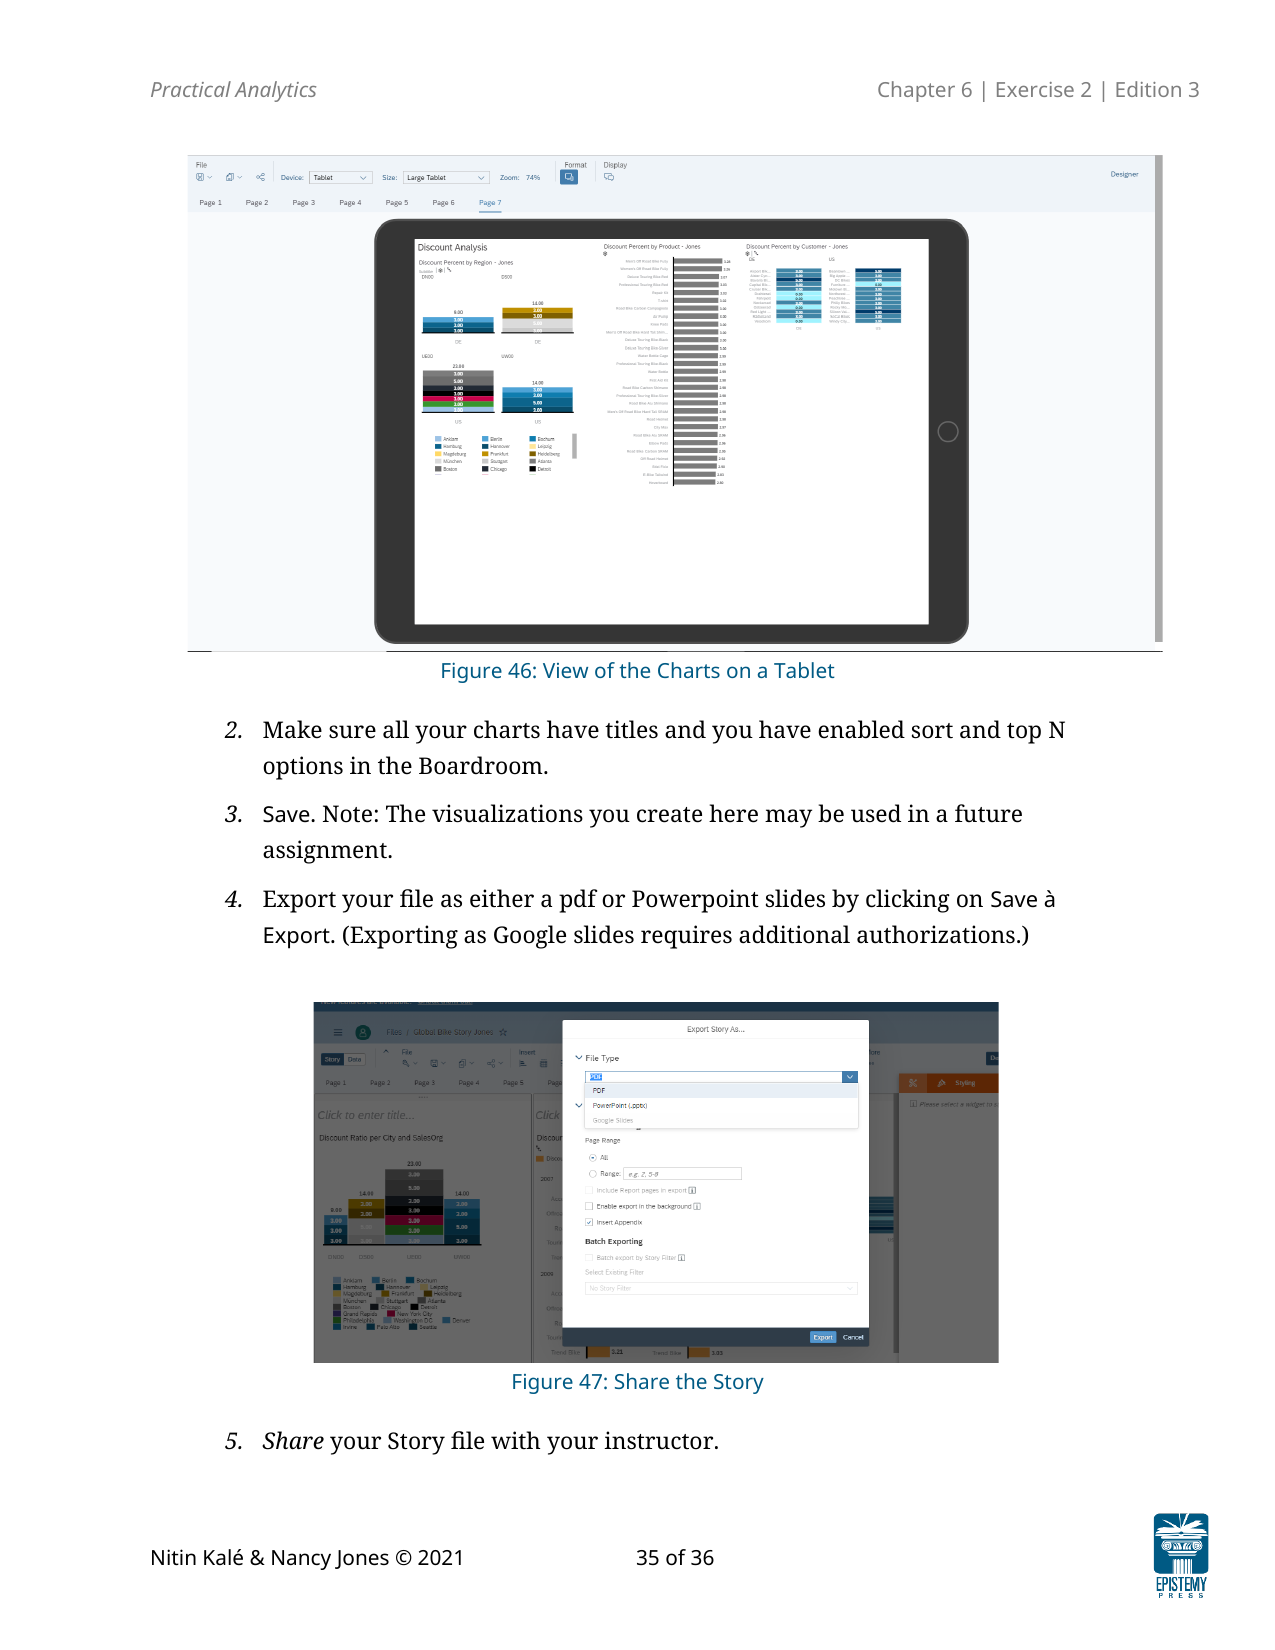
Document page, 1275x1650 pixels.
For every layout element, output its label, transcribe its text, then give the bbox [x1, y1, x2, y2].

text Figure 47: Share the Story [150, 1367, 1125, 1395]
picture [1153, 1560, 1209, 1598]
picture [1153, 1512, 1209, 1516]
text Save. Note: The visualizations you create here may be used in a future assignment. [225, 798, 1125, 865]
picture [1156, 1521, 1206, 1538]
text Figure 46: View of the Charts on a Tablet [150, 656, 1125, 685]
text Export your file as either a pdf or Powerpoint slides by clicking on Save à Export. (Exporting as Google slides requires additional authorizations.) [225, 883, 1125, 950]
picture [187, 150, 1163, 652]
text Share your Story file with your instructor. [225, 1424, 1125, 1456]
text Make sure all your charts have titles and you have enabled sort and top N options in the Boardroom. [225, 714, 1125, 781]
picture [1162, 1541, 1202, 1550]
picture [313, 1002, 999, 1363]
